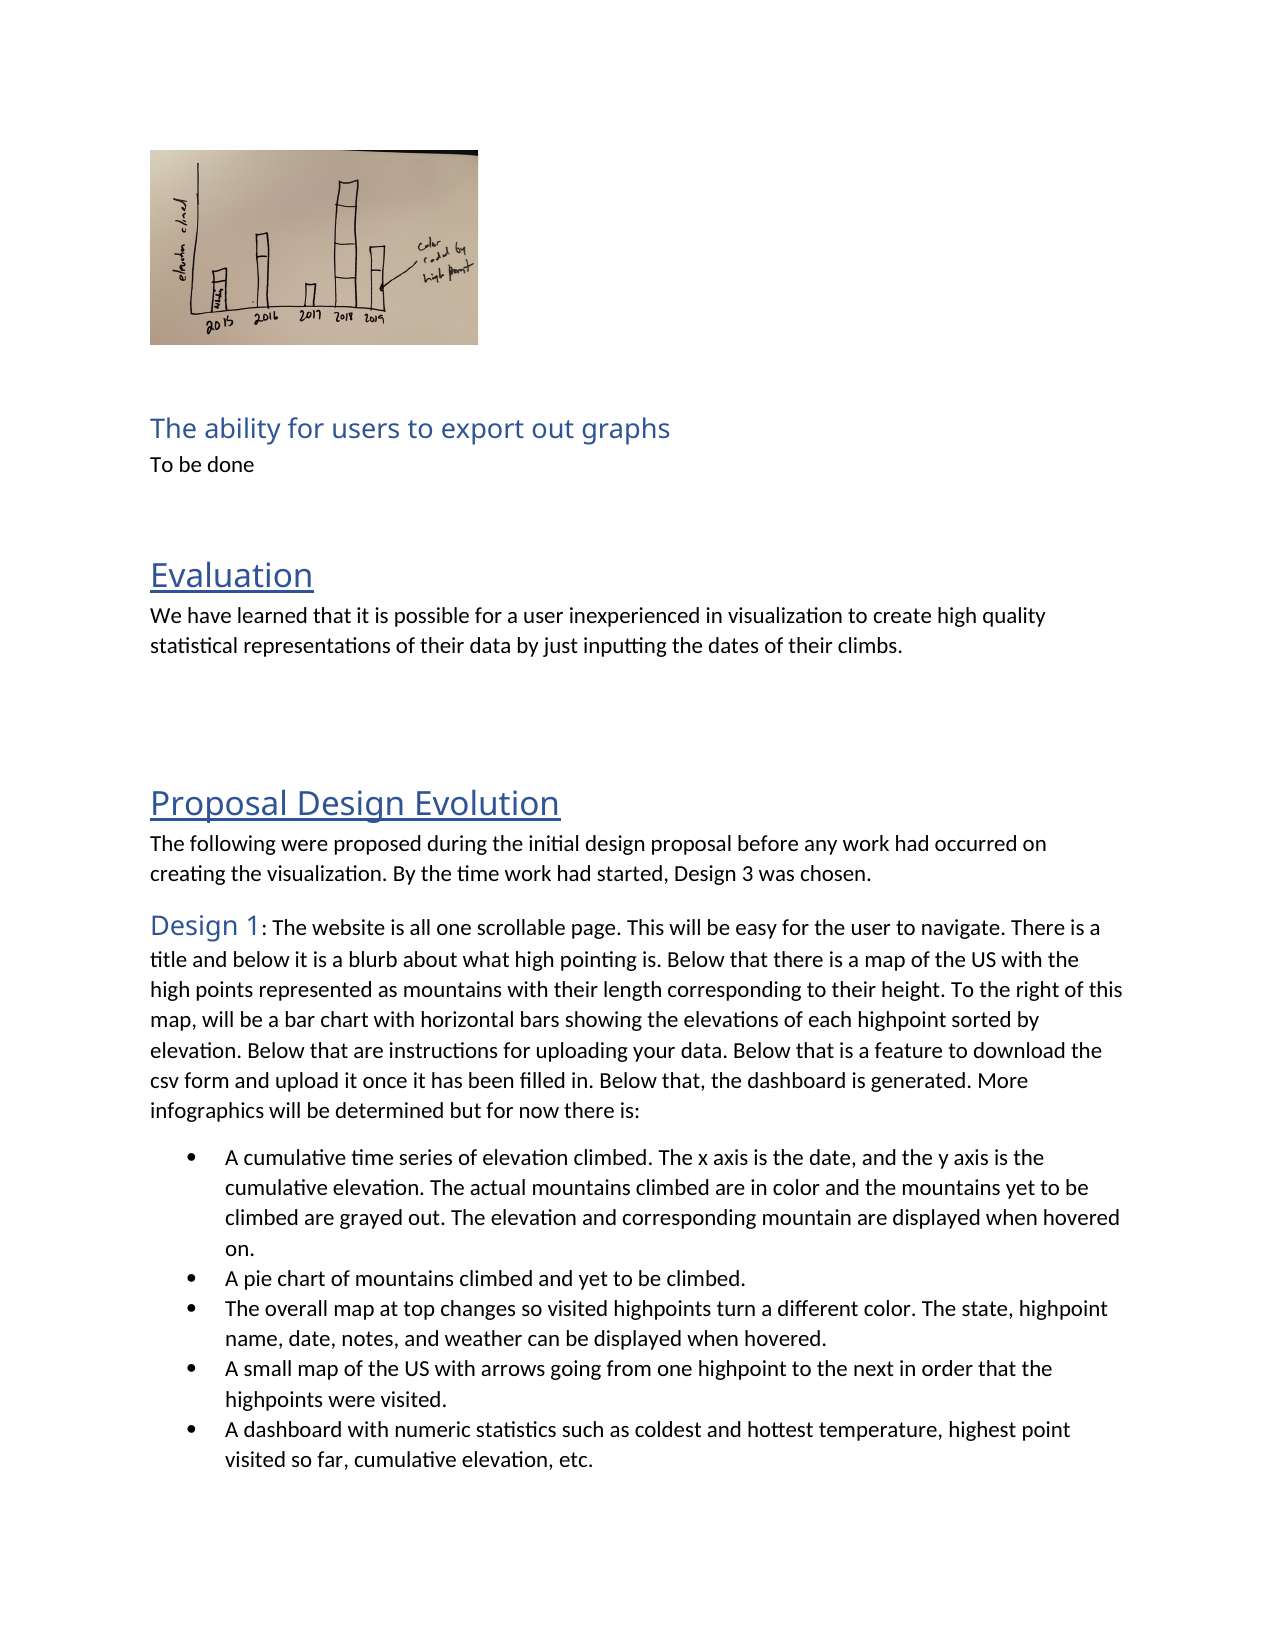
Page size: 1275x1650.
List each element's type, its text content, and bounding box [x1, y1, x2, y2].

text Design 1: The website is all one scrollable page. This will be easy for the user to navigate. There is a title and below it is a blurb about what high pointing is. Below that there is a map of the US with the high points represented as mountains with their length corresponding to their height. To the right of this map, will be a bar chart with horizontal bars showing the elevations of each highpoint sorted by elevation. Below that are instructions for uploading your data. Below that is a feature to download the csv form and upload it once it has been filled in. Below that, the dashboard is generated. More infographics will be determined but for now there is: [150, 906, 1125, 1124]
list A pie chart of mountains climbed and yet to be climbed. [187, 1264, 1125, 1292]
list A small map of the US with arrows going from one highpoint to the next in order that the highpoints were visited. [187, 1354, 1125, 1413]
list A dashboard with numeric statistics such as coldest and hottest temperature, highest point visited so far, cumulative elevation, etc. [187, 1415, 1125, 1473]
list The overall map at top changes so visited highpoints turn a different color. The state, highpoint name, date, notes, and weather can be displayed when hovered. [187, 1294, 1125, 1352]
picture [150, 150, 479, 345]
subtitle Evaluation [150, 552, 1125, 597]
text To be done [150, 450, 1125, 478]
subtitle Proposal Design Evolution [150, 780, 1125, 825]
text We have learned that it is possible for a user inexperienced in visualization to create high quality statistical representations of their data by just inputting the dates of their climbs. [150, 601, 1125, 659]
text The following were proposed during the initial design proposal before any work had occurred on creating the visualization. By the time work had started, Design 3 was chosen. [150, 829, 1125, 887]
subtitle The ability for users to export out graphs [150, 410, 1125, 447]
list A cumulative time series of elevation climbed. The x axis is the date, and the y axis is the cumulative elevation. The actual mountains climbed are in color and the mountains yet to be climbed are grayed out. The elevation and corresponding mountain are displayed when hovered on. [187, 1143, 1125, 1262]
